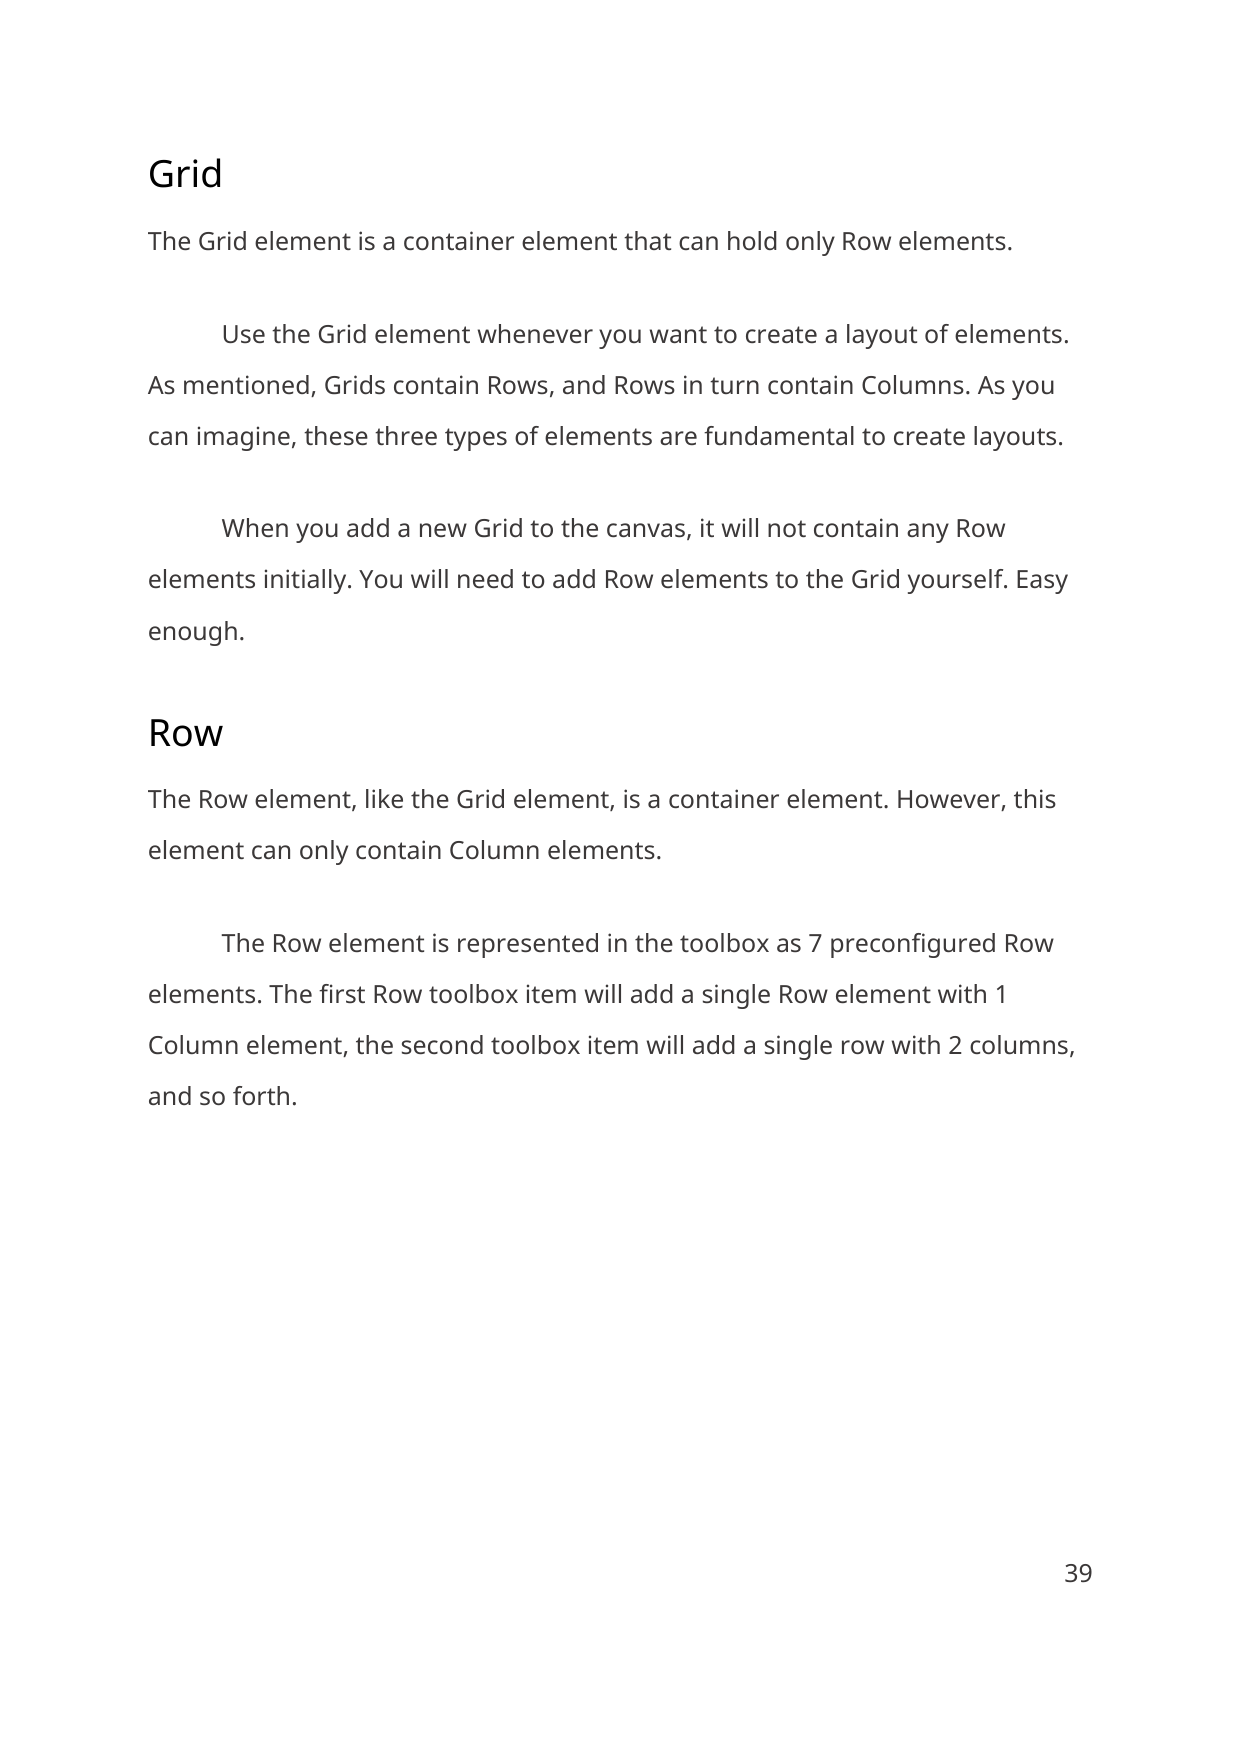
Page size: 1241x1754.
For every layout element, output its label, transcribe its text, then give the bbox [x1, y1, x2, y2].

text Use the Grid element whenever you want to create a layout of elements. As mentioned, Grids contain Rows, and Rows in turn contain Columns. As you can imagine, these three types of elements are fundamental to create layouts. [148, 316, 1093, 452]
text The Row element, like the Grid element, is a container element. However, this element can only contain Column elements. [148, 782, 1093, 867]
text When you add a new Grid to the canvas, it will not contain any Row elements initially. You will need to add Row elements to the Grid yourself. Easy enough. [148, 511, 1093, 647]
subtitle Row [148, 706, 1093, 757]
subtitle Grid [148, 148, 1093, 199]
text The Row element is represented in the toolbox as 7 preconfigured Row elements. The first Row toolbox item will add a single Row element with 1 Column element, the second toolbox item will add a single row with 2 columns, and so forth. [148, 926, 1093, 1113]
text The Grid element is a container element that can hold only Row elements. [148, 224, 1093, 258]
